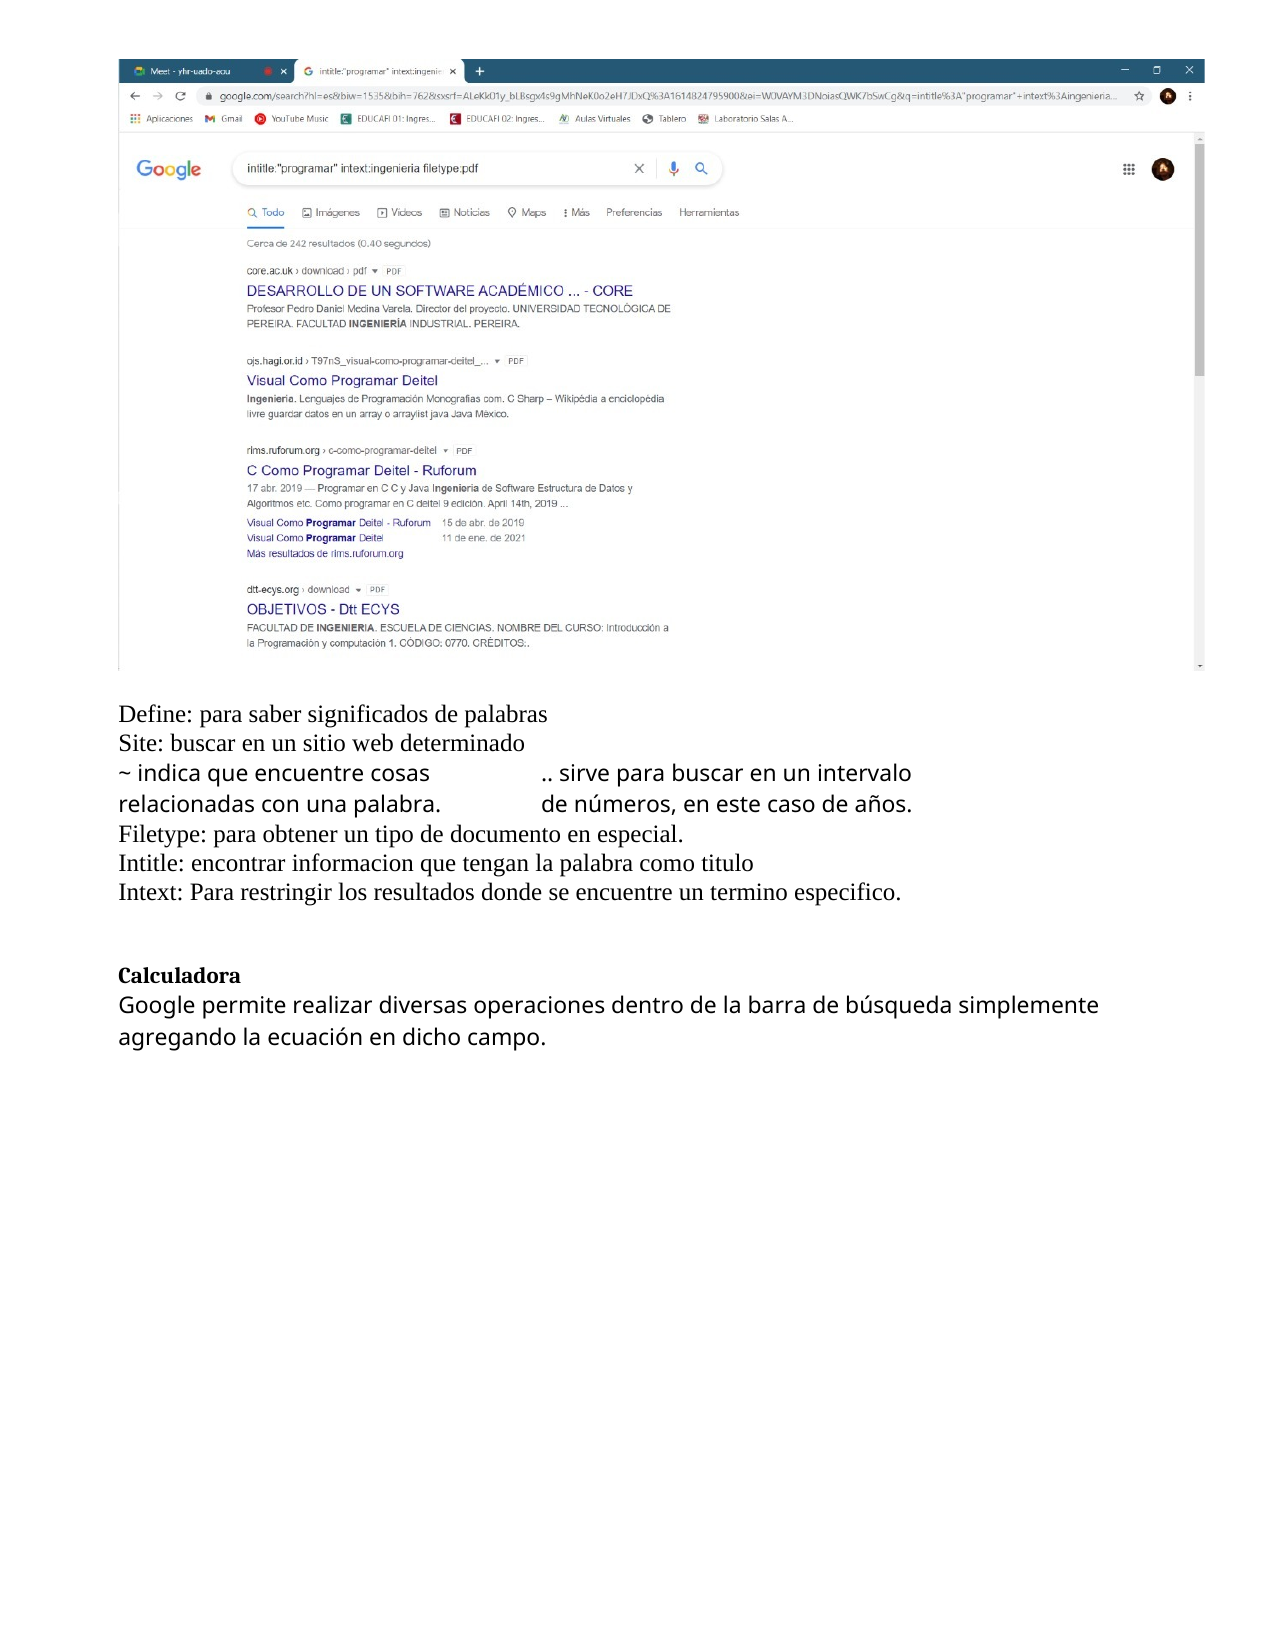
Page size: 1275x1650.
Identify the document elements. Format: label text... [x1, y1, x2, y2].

text Filetype: para obtener un tipo de documento en especial. [118, 819, 1205, 848]
text Intext: Para restringir los resultados donde se encuentre un termino especifico. [118, 877, 1205, 905]
text Google permite realizar diversas operaciones dentro de la barra de búsqueda simplemente agregando la ecuación en dicho campo. [118, 989, 1205, 1052]
table_header .. sirve para buscar en un intervalo de números, en este caso de años. [530, 757, 952, 819]
text Define: para saber significados de palabras [118, 699, 1205, 728]
picture [118, 59, 1205, 671]
text Intitle: encontrar informacion que tengan la palabra como titulo [118, 848, 1205, 877]
table_header ~ indica que encuentre cosas relacionadas con una palabra. [107, 757, 529, 819]
text Site: buscar en un sitio web determinado [118, 728, 1205, 757]
text Calculadora [118, 963, 1205, 989]
